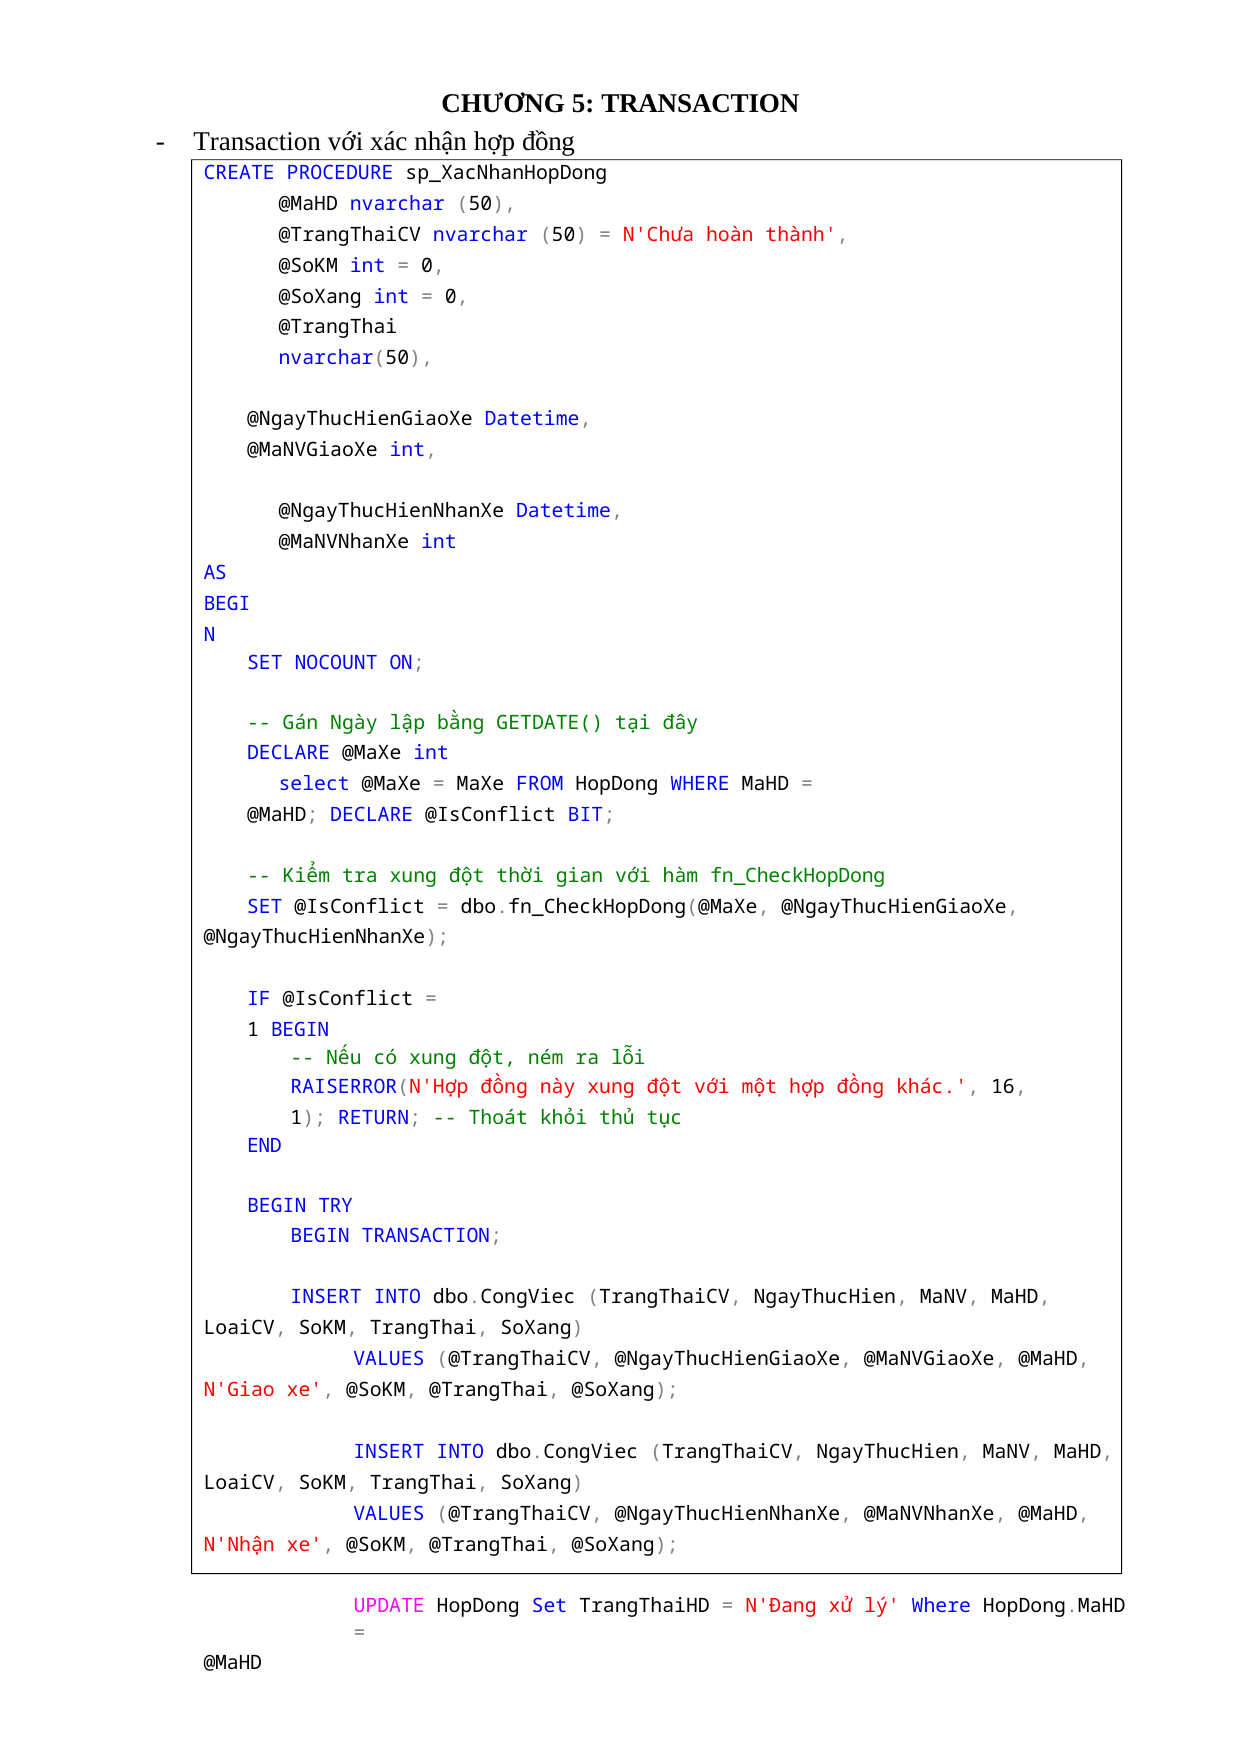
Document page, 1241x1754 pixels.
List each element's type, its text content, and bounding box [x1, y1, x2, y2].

text CREATE PROCEDURE sp_XacNhanHopDong @MaHD nvarchar (50), [203, 158, 621, 216]
text IF @IsConflict = 1 BEGIN [247, 984, 460, 1042]
text -- Nếu có xung đột, ném ra lỗi [290, 1046, 1137, 1069]
text @SoXang int = 0, @TrangThai nvarchar(50), [278, 282, 559, 370]
text select @MaXe = MaXe FROM HopDong WHERE MaHD = @MaHD; DECLARE @IsConflict BIT; [247, 769, 850, 827]
subtitle AS BEGIN [203, 558, 258, 647]
text -- Gán Ngày lập bằng GETDATE() tại đây DECLARE @MaXe int [247, 708, 701, 765]
text VALUES (@TrangThaiCV, @NgayThucHienGiaoXe, @MaNVGiaoXe, @MaHD, N'Giao xe', @SoKM, @TrangThai, @SoXang); [203, 1344, 1137, 1402]
text @NgayThucHienNhanXe Datetime, @MaNVNhanXe int [278, 496, 632, 554]
text -- Kiểm tra xung đột thời gian với hàm fn_CheckHopDong [247, 862, 1137, 888]
text END [247, 1134, 1137, 1157]
text SET @IsConflict = dbo.fn_CheckHopDong(@MaXe, @NgayThucHienGiaoXe, @NgayThucHienNhanXe); [203, 892, 1137, 950]
text INSERT INTO dbo.CongViec (TrangThaiCV, NgayThucHien, MaNV, MaHD, LoaiCV, SoKM, TrangThai, SoXang) [203, 1437, 1120, 1495]
subtitle CHƯƠNG 5: TRANSACTION [124, 87, 1116, 118]
text - Transaction với xác nhận hợp đồng [156, 125, 1137, 156]
text VALUES (@TrangThaiCV, @NgayThucHienNhanXe, @MaNVNhanXe, @MaHD, N'Nhận xe', @SoKM, @TrangThai, @SoXang); [203, 1499, 1137, 1557]
text @NgayThucHienGiaoXe Datetime, @MaNVGiaoXe int, [247, 404, 632, 462]
text BEGIN TRY [247, 1191, 1137, 1218]
text BEGIN TRANSACTION; [290, 1222, 1137, 1249]
text @MaHD [203, 1649, 1137, 1676]
text UPDATE HopDong Set TrangThaiHD = N'Đang xử lý' Where HopDong.MaHD = [353, 1591, 1137, 1645]
text INSERT INTO dbo.CongViec (TrangThaiCV, NgayThucHien, MaNV, MaHD, LoaiCV, SoKM, TrangThai, SoXang) [203, 1283, 1120, 1341]
text @TrangThaiCV nvarchar (50) = N'Chưa hoàn thành', @SoKM int = 0, [278, 220, 848, 278]
text RAISERROR(N'Hợp đồng này xung đột với một hợp đồng khác.', 16, 1); RETURN; -- Thoát khỏi thủ tục [290, 1072, 1048, 1130]
text SET NOCOUNT ON; [247, 651, 1137, 674]
